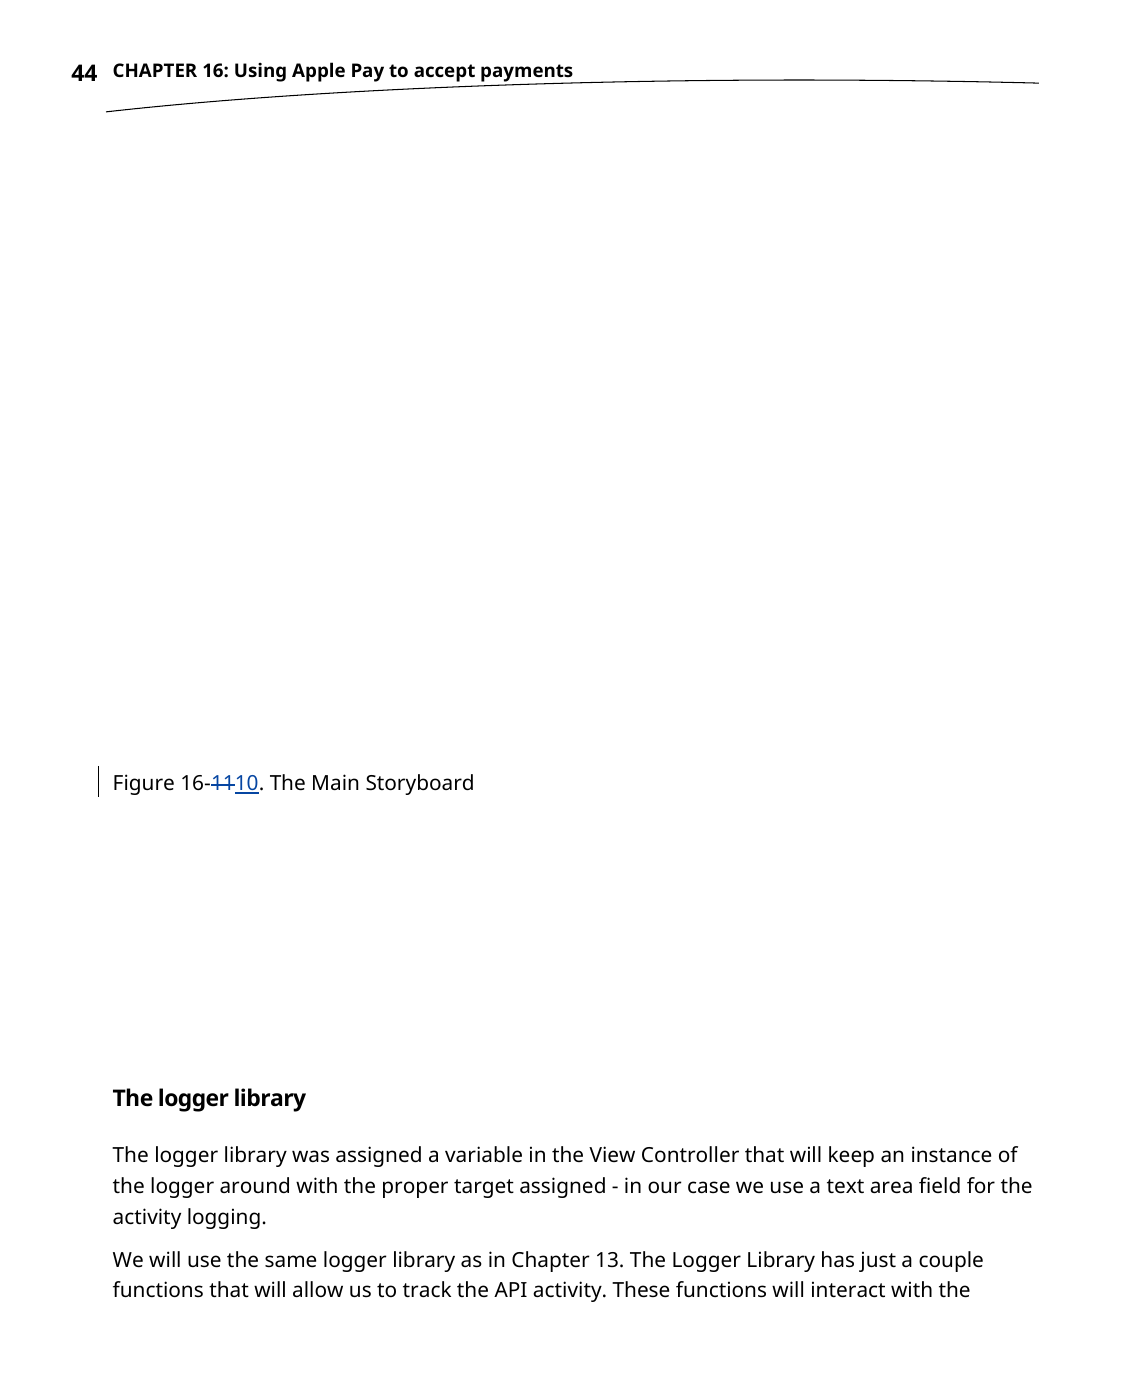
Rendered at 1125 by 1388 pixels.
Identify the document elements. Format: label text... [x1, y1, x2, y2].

subtitle The logger library [112, 1082, 1050, 1113]
text Figure 16-. The Main Storyboard [112, 169, 1050, 797]
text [112, 1245, 1050, 1304]
text The logger library was assigned a variable in the View Controller that will keep an instance of the logger around with the proper target assigned - in our case we use a text area field for the activity logging. [112, 1141, 1050, 1230]
